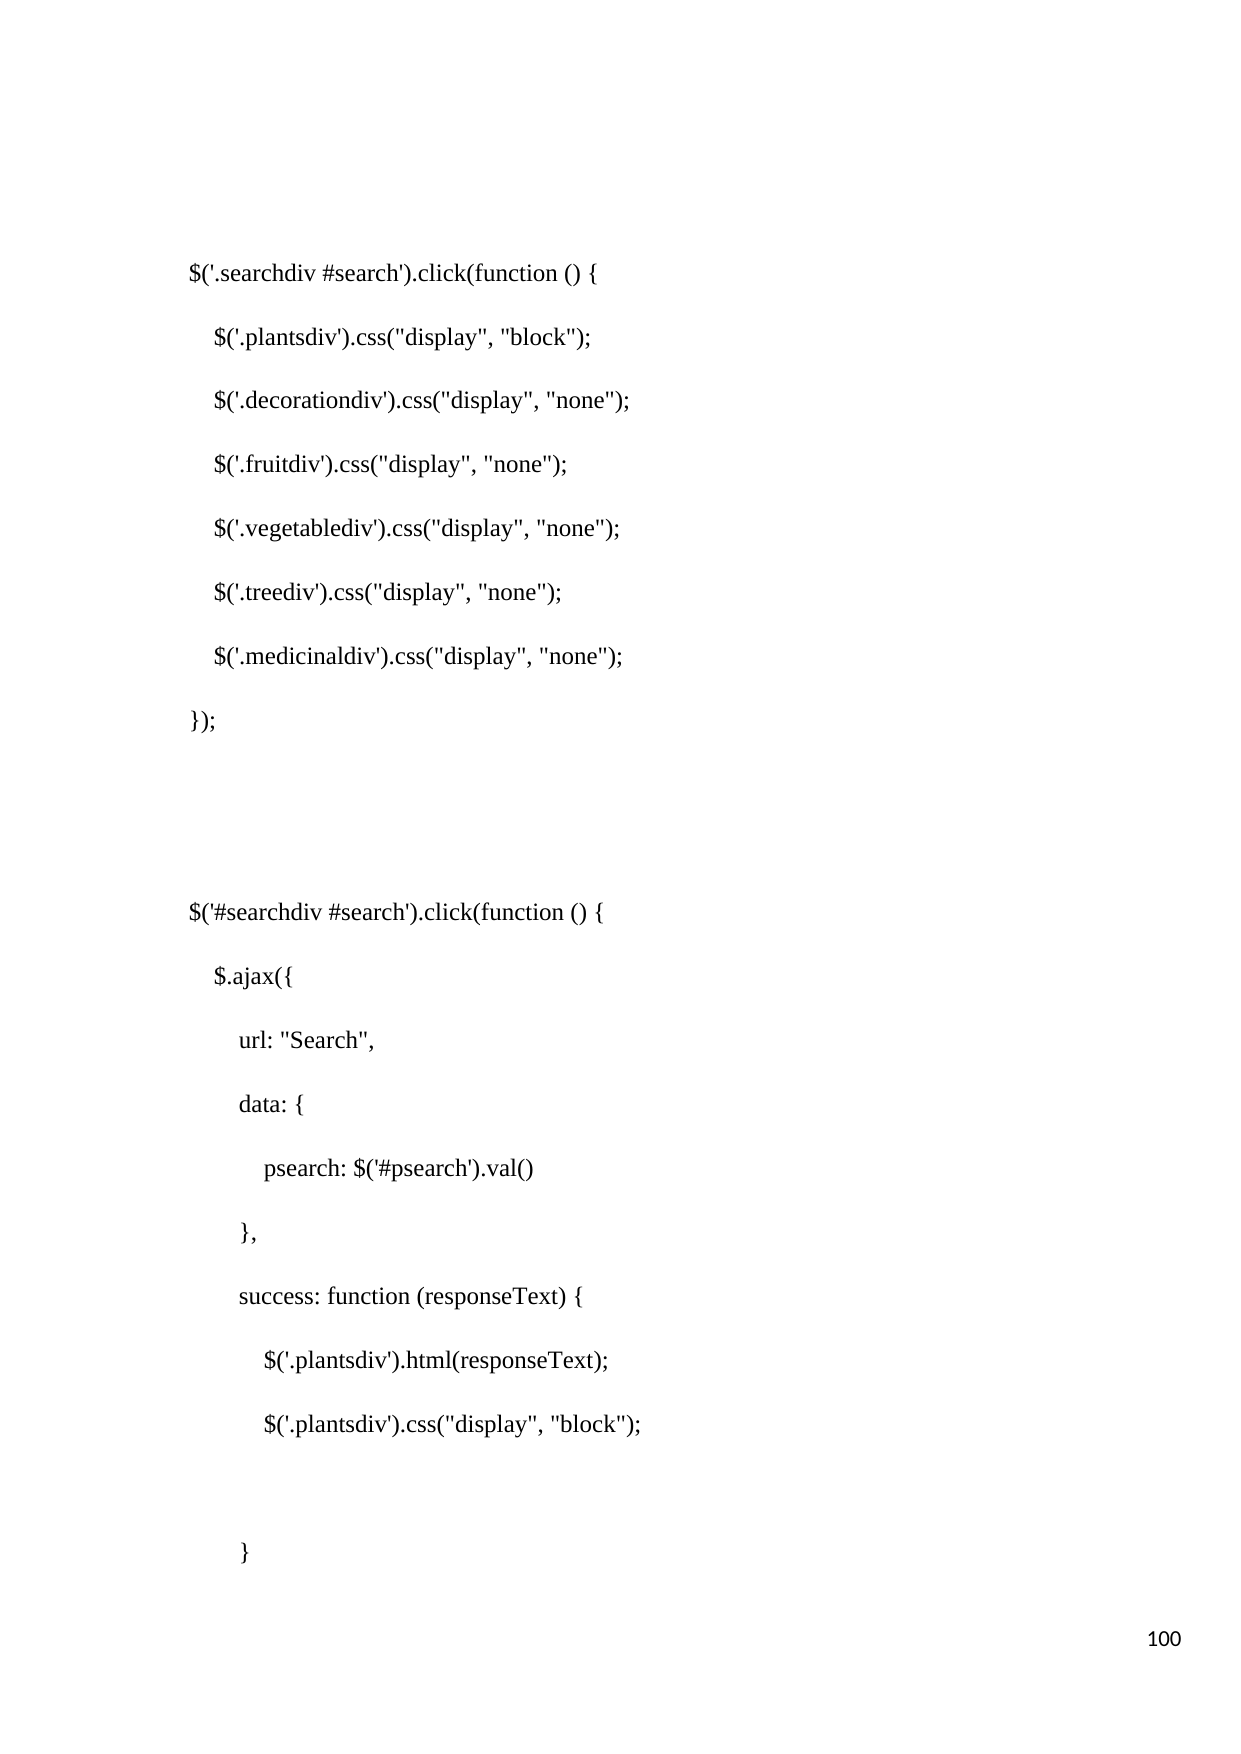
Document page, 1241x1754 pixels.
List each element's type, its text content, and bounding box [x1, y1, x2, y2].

text $.ajax({ [89, 961, 1181, 990]
text data: { [89, 1089, 1181, 1118]
text $('.plantsdiv').css("display", "block"); [89, 322, 1181, 350]
text $('.plantsdiv').css("display", "block"); [89, 1409, 1181, 1438]
text psearch: $('#psearch').val() [89, 1153, 1181, 1182]
text success: function (responseText) { [89, 1281, 1181, 1310]
text }, [89, 1217, 1181, 1246]
text } [89, 1537, 1181, 1566]
text $('.plantsdiv').html(responseText); [89, 1345, 1181, 1374]
text $('#searchdiv #search').click(function () { [89, 897, 1181, 926]
text $('.fruitdiv').css("display", "none"); [89, 449, 1181, 478]
text $('.treediv').css("display", "none"); [89, 577, 1181, 606]
text $('.medicinaldiv').css("display", "none"); [89, 641, 1181, 670]
text url: "Search", [89, 1025, 1181, 1054]
text $('.vegetablediv').css("display", "none"); [89, 513, 1181, 542]
text }); [89, 705, 1181, 734]
text $('.decorationdiv').css("display", "none"); [89, 386, 1181, 414]
text $('.searchdiv #search').click(function () { [89, 258, 1181, 286]
